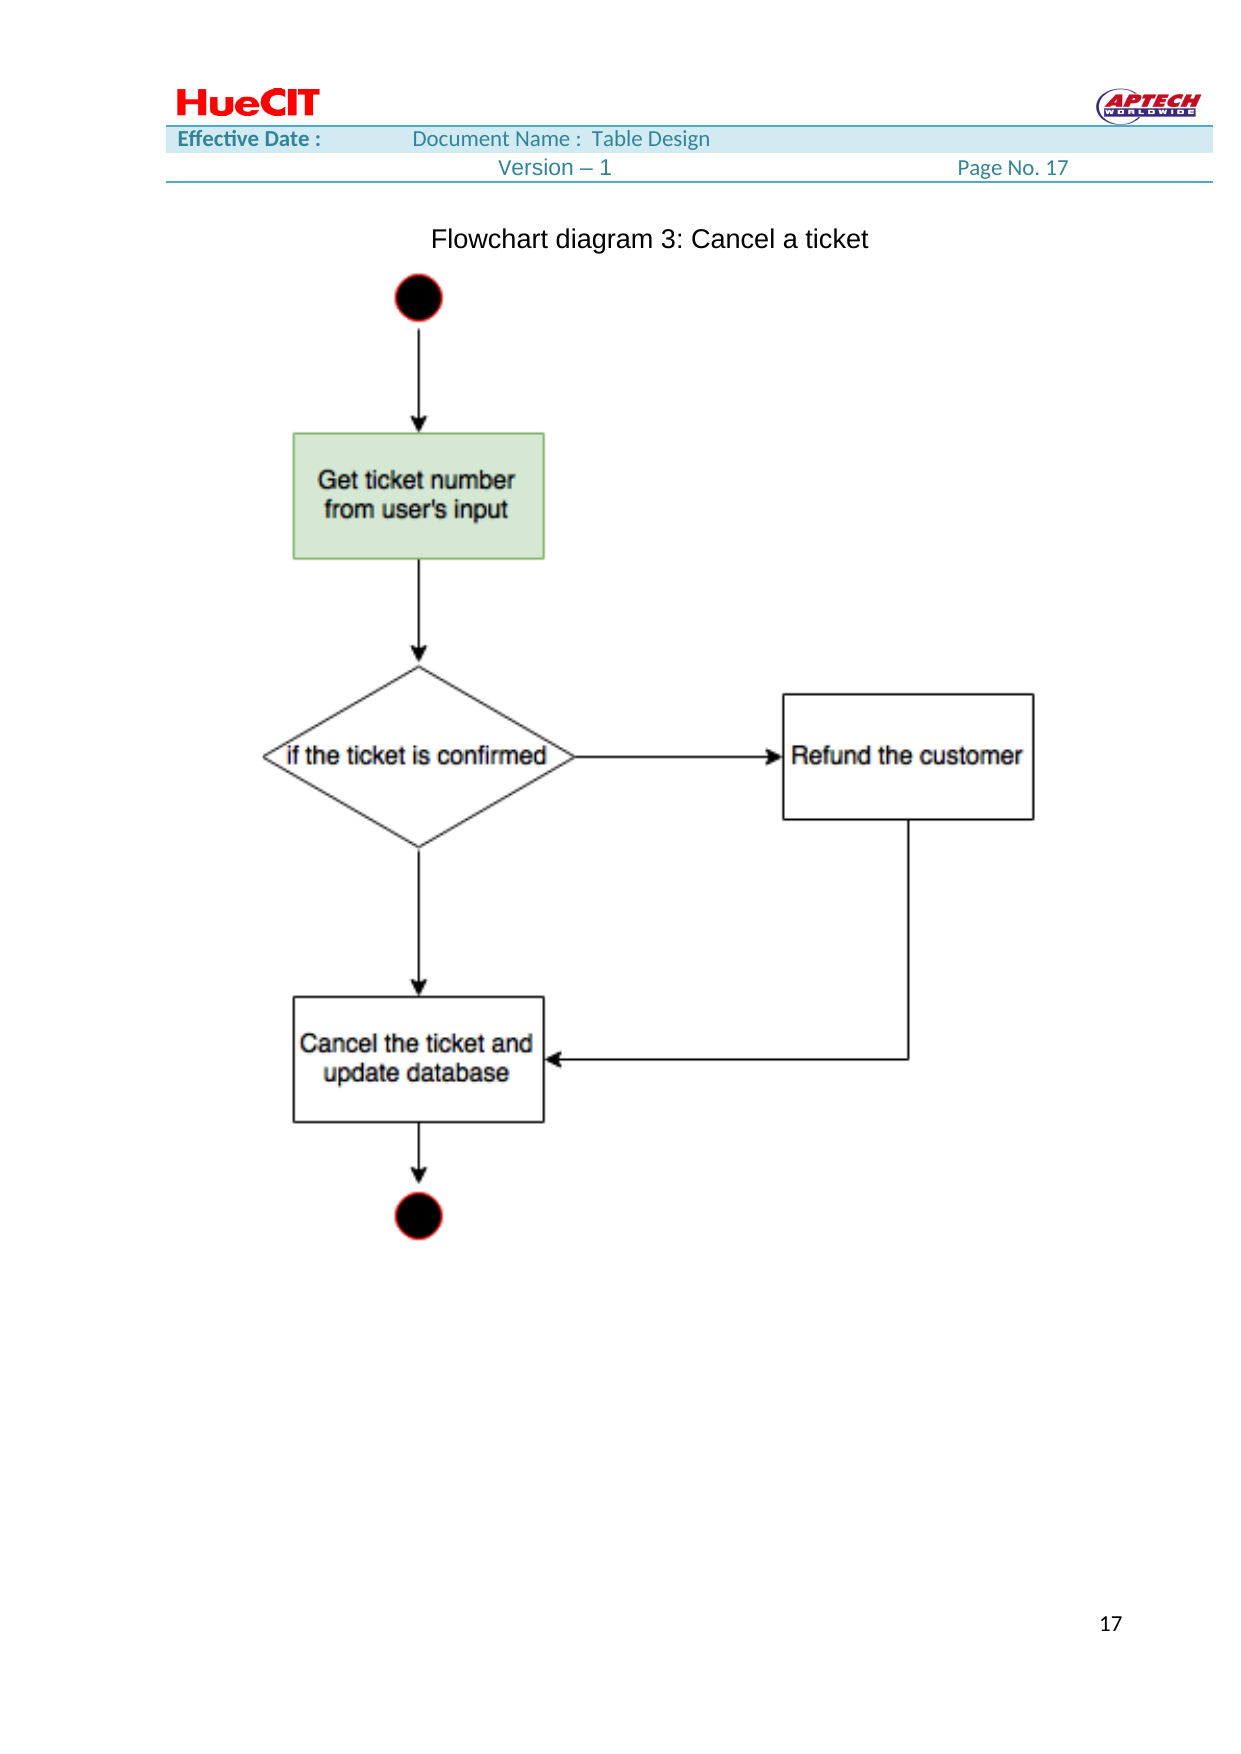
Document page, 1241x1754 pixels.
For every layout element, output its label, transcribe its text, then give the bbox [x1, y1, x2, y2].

picture [262, 267, 1037, 1251]
text Flowchart diagram 3: Cancel a ticket [177, 223, 1122, 254]
picture [177, 88, 320, 118]
picture [1095, 88, 1202, 125]
